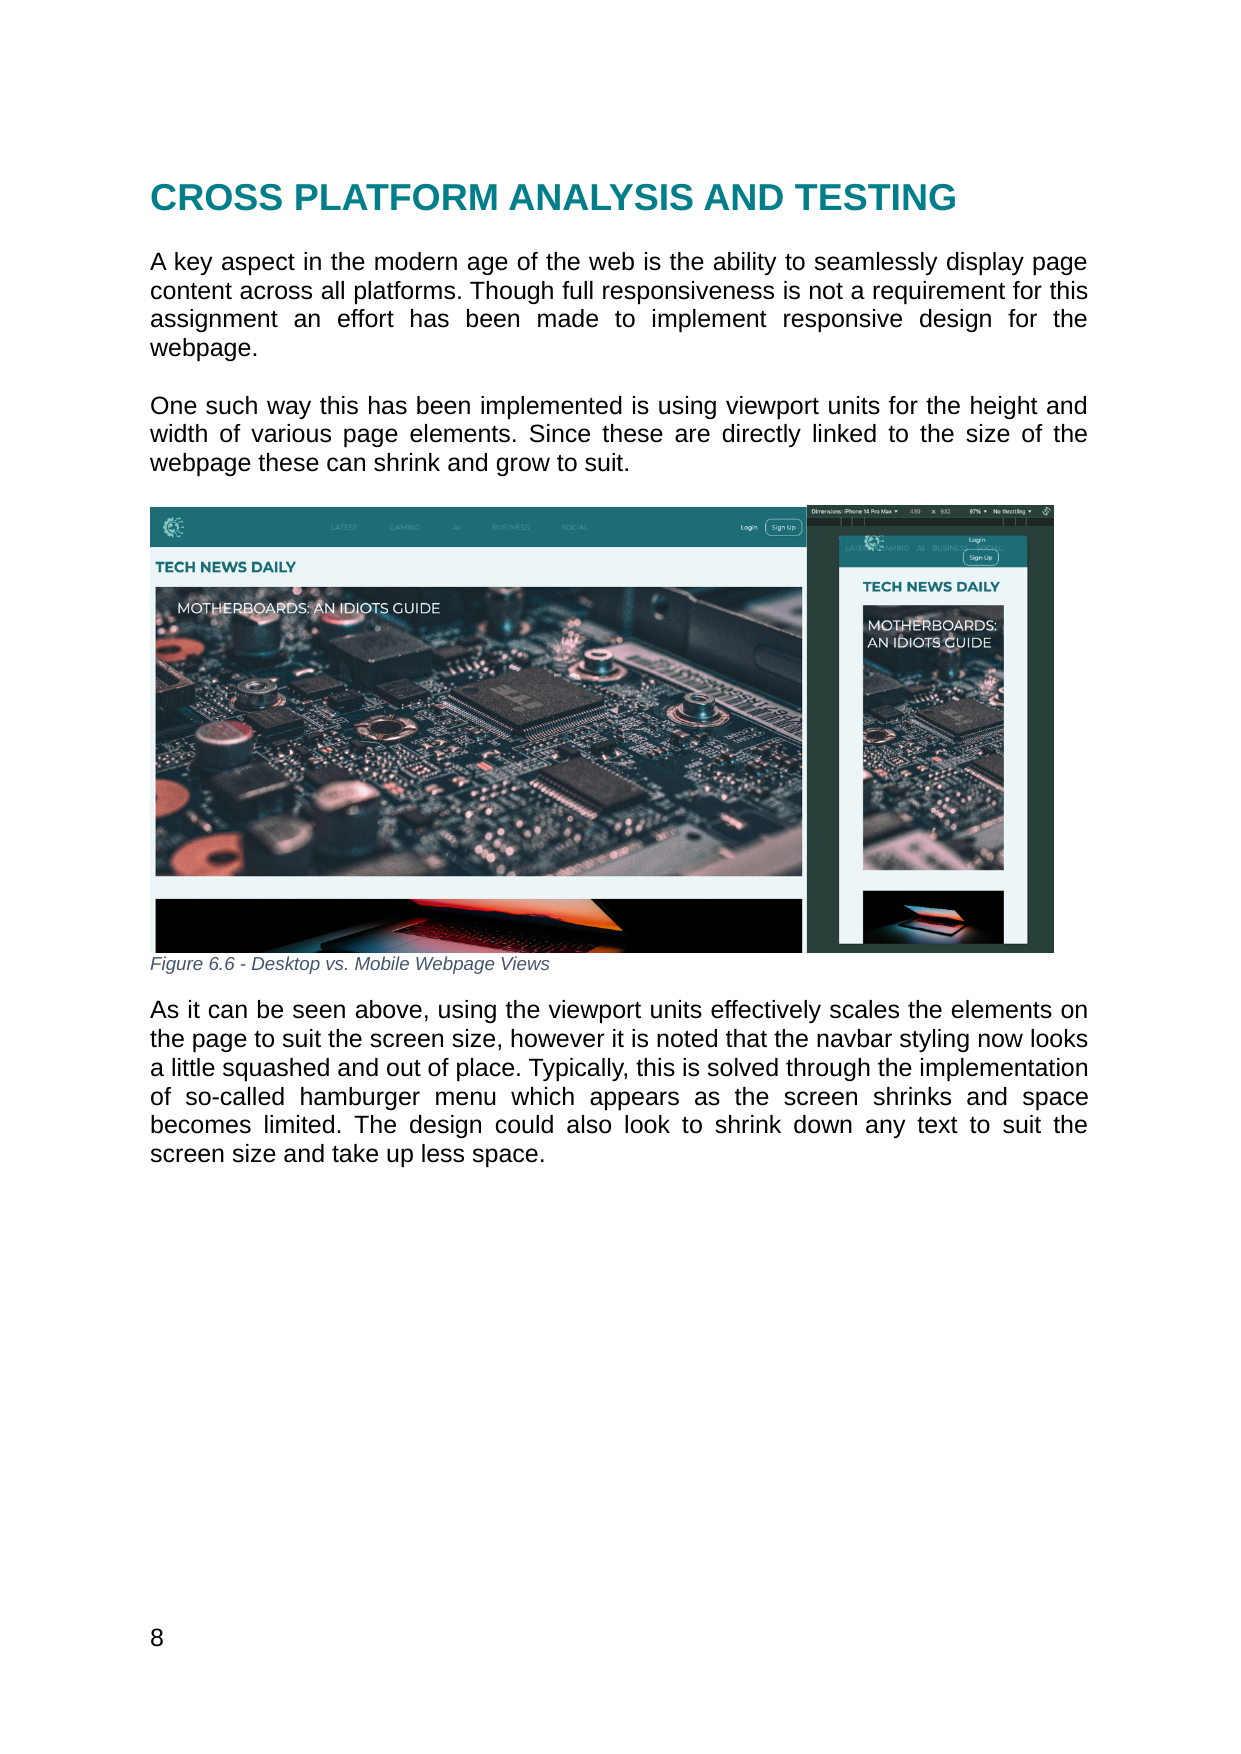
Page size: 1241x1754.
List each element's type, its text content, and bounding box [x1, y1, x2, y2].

text One such way this has been implemented is using viewport units for the height and width of various page elements. Since these are directly linked to the size of the webpage these can shrink and grow to suit. [150, 391, 1090, 477]
subtitle CROSS PLATFORM ANALYSIS AND TESTING [150, 175, 1090, 218]
text As it can be seen above, using the viewport units effectively scales the elements on the page to suit the screen size, however it is noted that the navbar styling now looks a little squashed and out of place. Typically, this is solved through the implementation of so-called hamburger menu which appears as the screen shrinks and space becomes limited. The design could also look to shrink down any text to suit the screen size and take up less space. [150, 995, 1090, 1168]
text A key aspect in the modern age of the web is the ability to seamlessly display page content across all platforms. Though full responsiveness is not a requirement for this assignment an effort has been made to implement responsive design for the webpage. [150, 247, 1090, 362]
picture [150, 505, 1054, 953]
